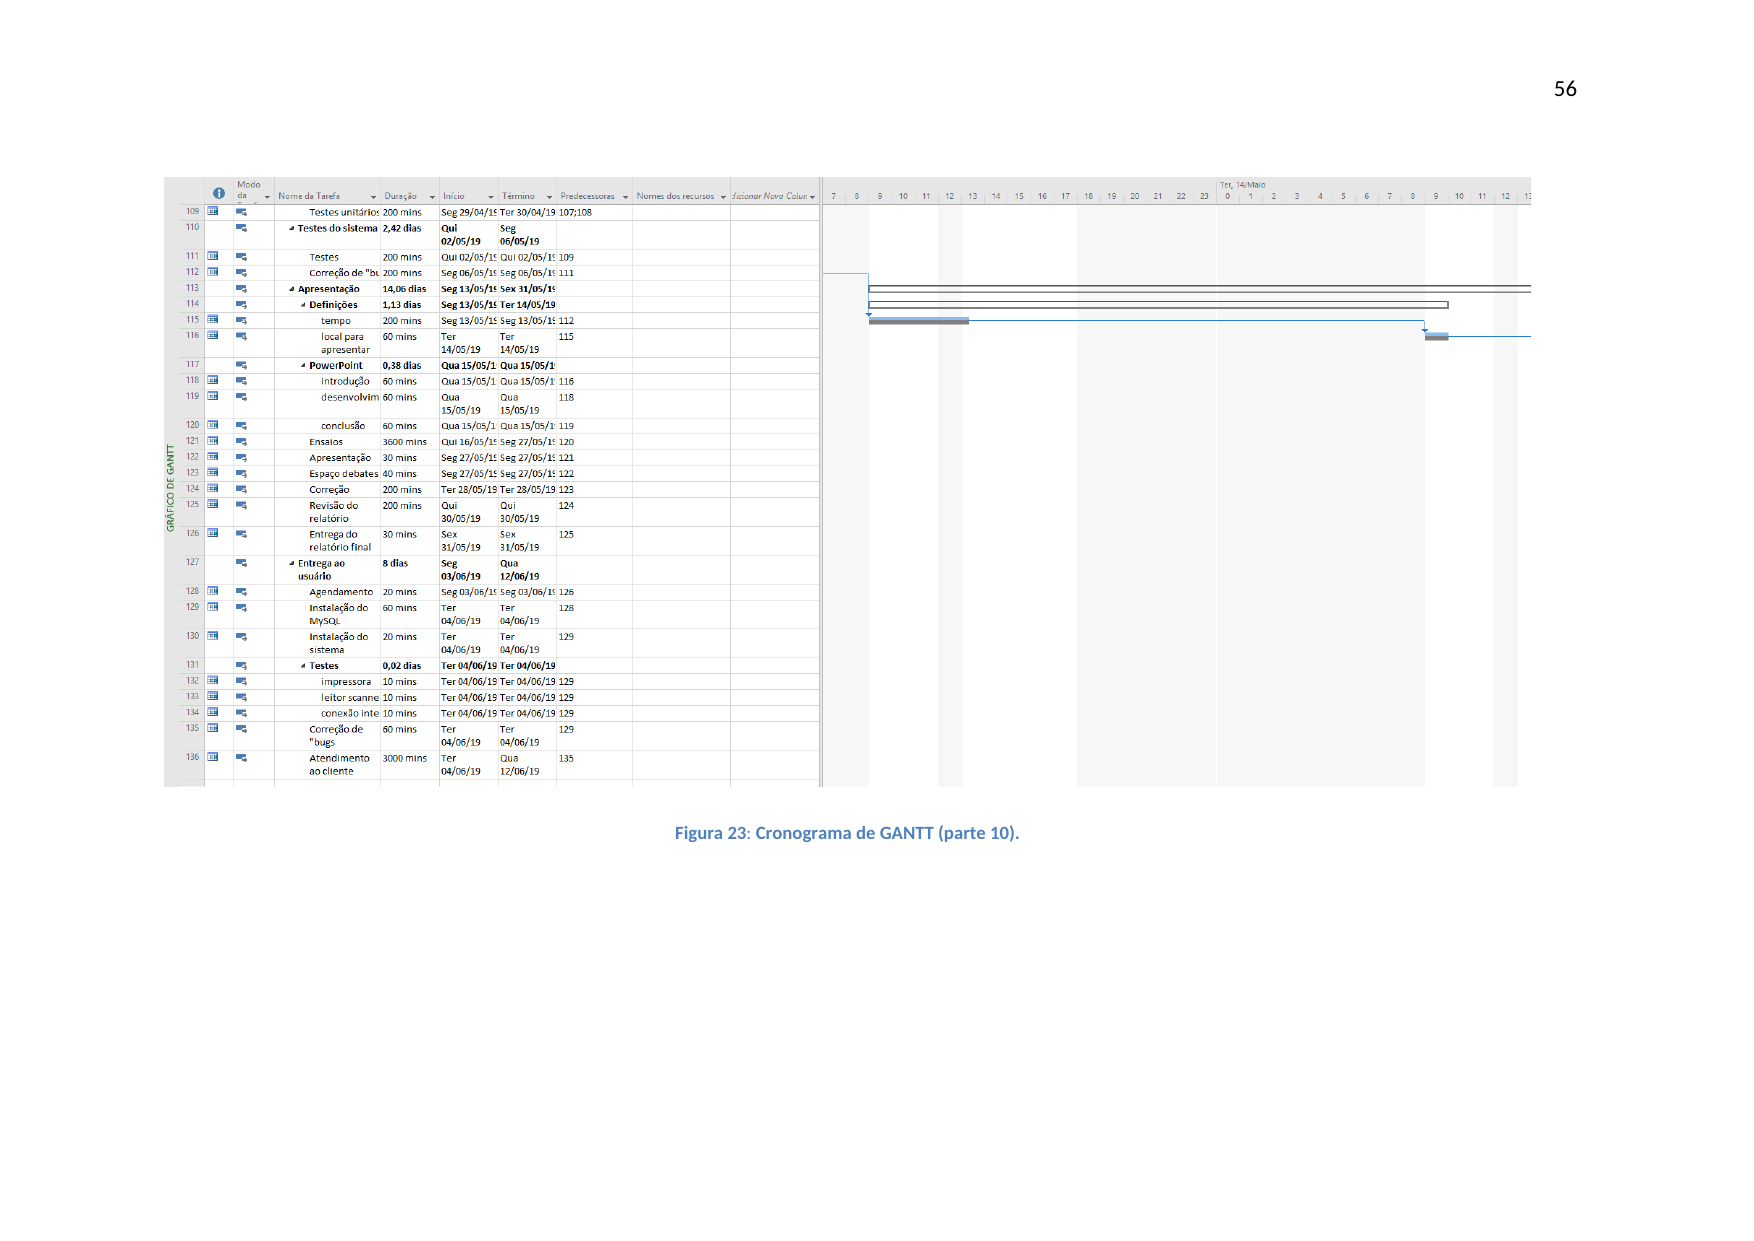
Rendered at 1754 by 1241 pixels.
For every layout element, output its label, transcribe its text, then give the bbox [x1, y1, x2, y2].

picture [163, 177, 1532, 787]
